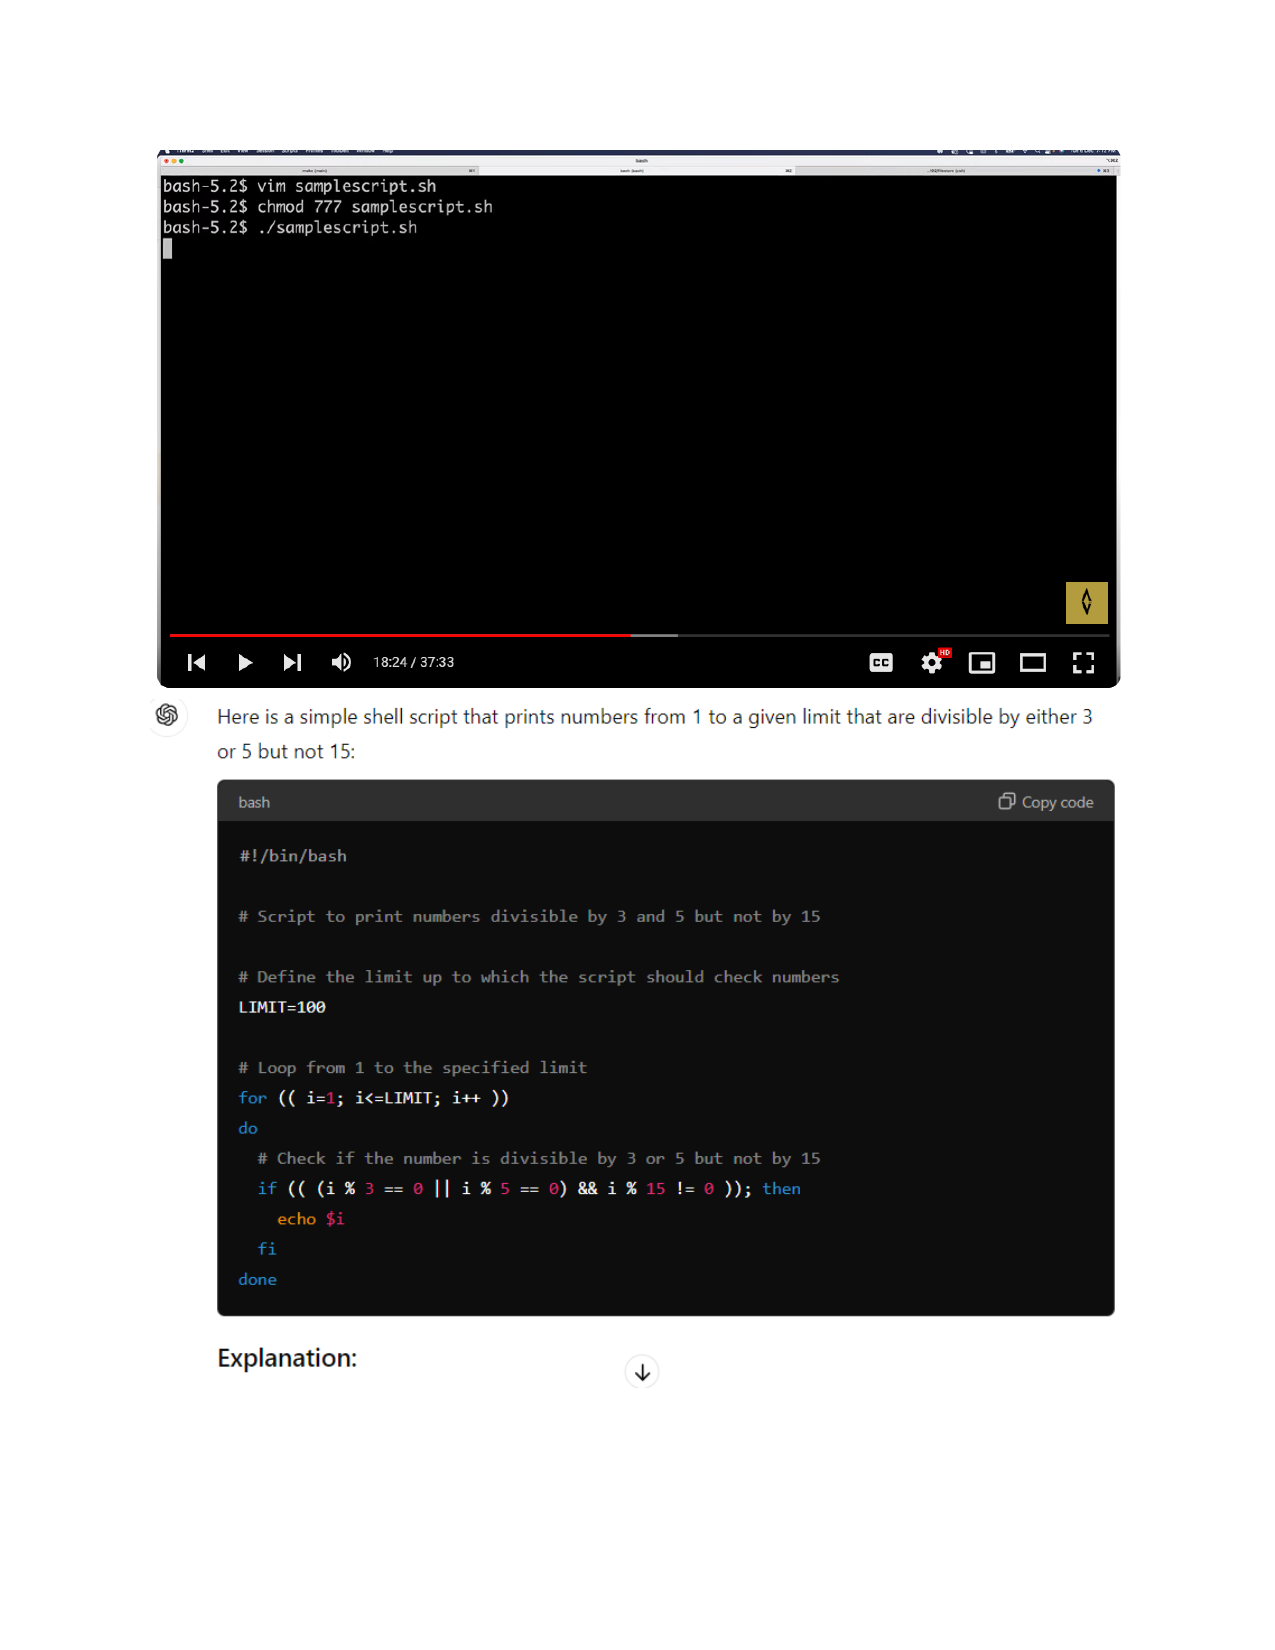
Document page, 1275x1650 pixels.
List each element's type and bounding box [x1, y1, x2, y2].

picture [150, 150, 1125, 696]
picture [150, 699, 1125, 1388]
